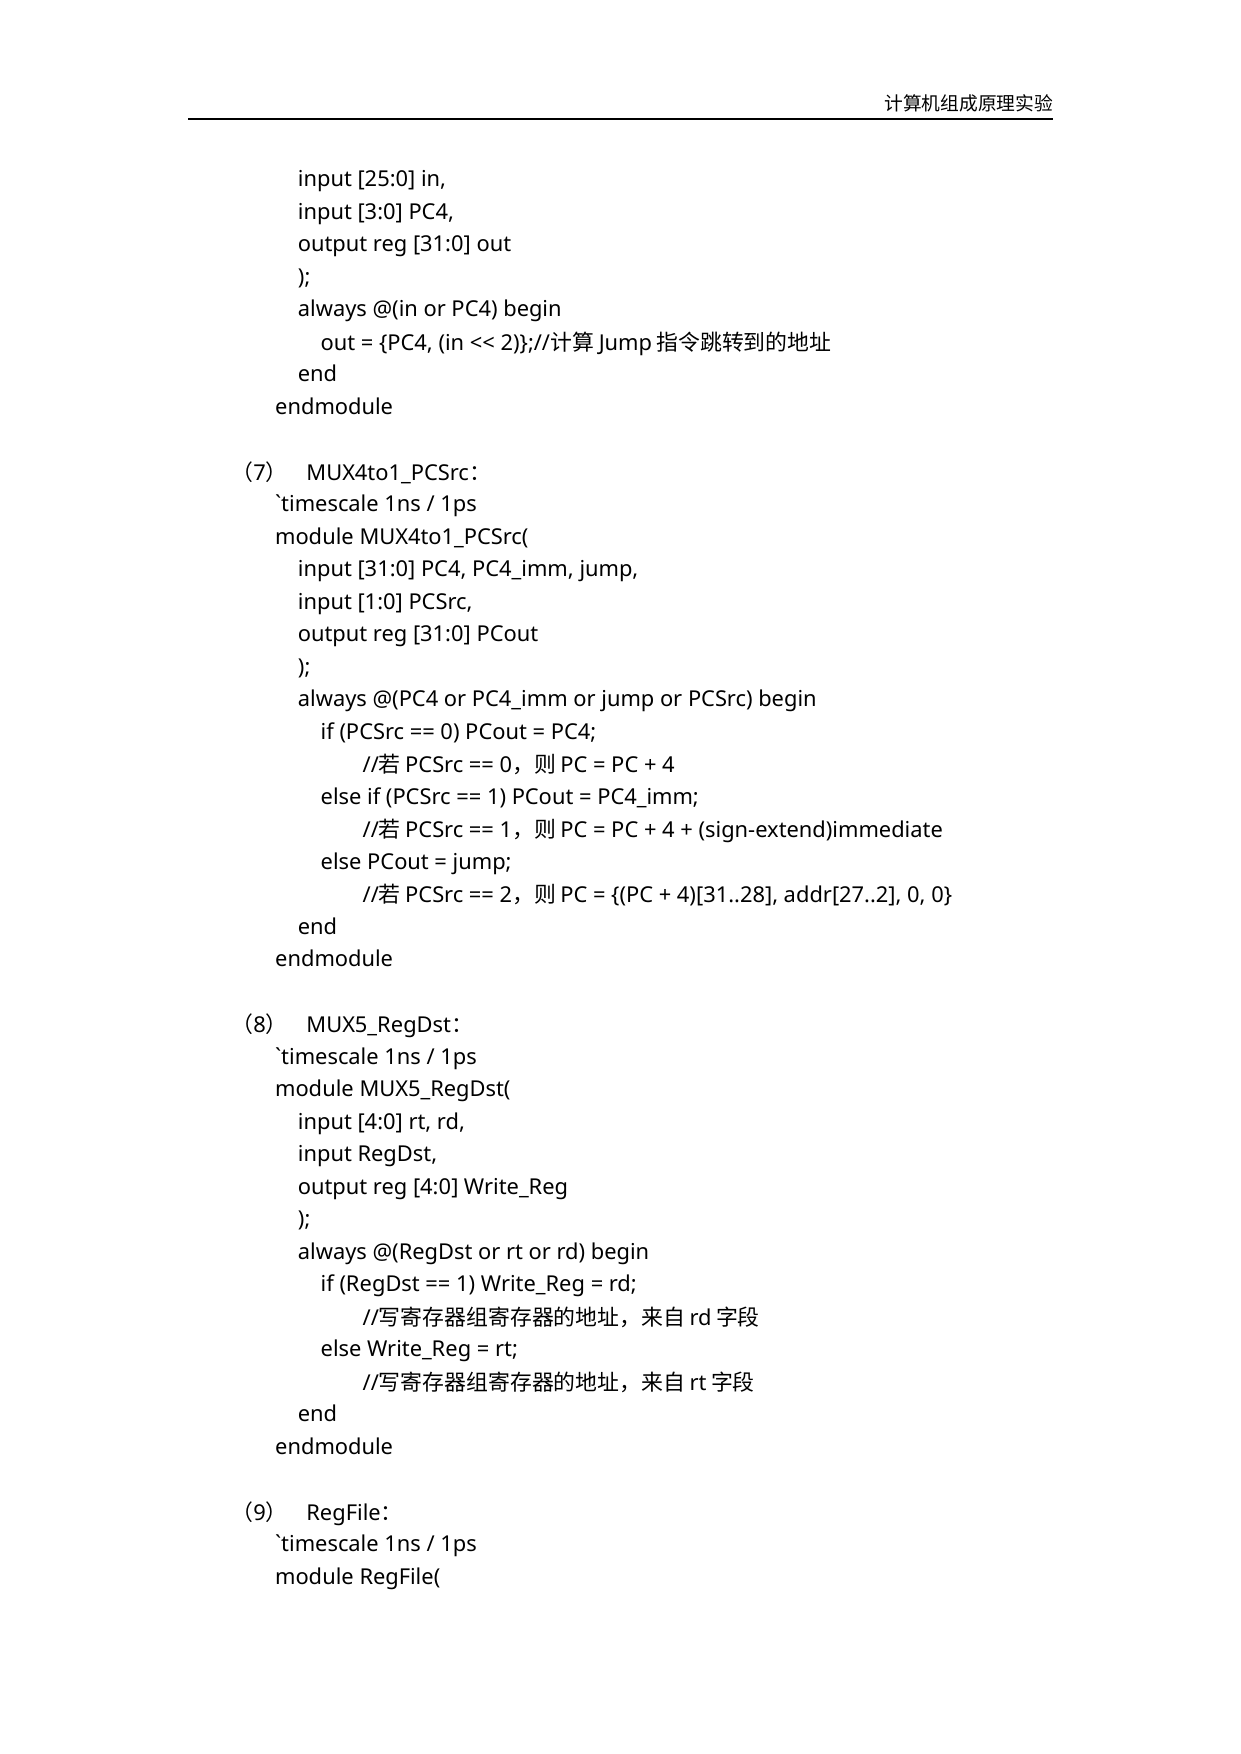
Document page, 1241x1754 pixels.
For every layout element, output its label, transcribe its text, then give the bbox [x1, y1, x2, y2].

text always @(PC4 or PC4_imm or jump or PCSrc) begin [275, 682, 1053, 714]
text ); [275, 649, 1053, 682]
text endmodule [275, 389, 1053, 422]
text //若PCSrc == 0，则PC = PC + 4 [319, 747, 1053, 779]
text output reg [31:0] PCout [275, 617, 1053, 649]
text //若PCSrc == 1，则PC = PC + 4 + (sign-extend)immediate [319, 812, 1053, 844]
text `timescale 1ns / 1ps [275, 1039, 1053, 1072]
text output reg [4:0] Write_Reg [275, 1169, 1053, 1202]
text //写寄存器组寄存器的地址，来自rt字段 [275, 1364, 1053, 1397]
text `timescale 1ns / 1ps [275, 1527, 1053, 1559]
text end [275, 1397, 1053, 1429]
text endmodule [275, 1429, 1053, 1462]
text //若PCSrc == 2，则PC = {(PC + 4)[31..28], addr[27..2], 0, 0} [319, 877, 1053, 909]
text output reg [31:0] out [275, 227, 1053, 259]
list RegFile： [231, 1494, 1053, 1527]
text ); [275, 1202, 1053, 1234]
text input [31:0] PC4, PC4_imm, jump, [275, 552, 1053, 584]
text else Write_Reg = rt; [275, 1332, 1053, 1364]
text end [275, 357, 1053, 389]
text endmodule [275, 942, 1053, 974]
list MUX5_RegDst： [231, 1007, 1053, 1039]
text input [3:0] PC4, [275, 194, 1053, 227]
text end [275, 909, 1053, 942]
list MUX4to1_PCSrc： [231, 454, 1053, 487]
text `timescale 1ns / 1ps [275, 487, 1053, 519]
text always @(in or PC4) begin [275, 292, 1053, 324]
text else if (PCSrc == 1) PCout = PC4_imm; [275, 779, 1053, 812]
text module RegFile( [275, 1559, 1053, 1592]
text input [1:0] PCSrc, [275, 584, 1053, 617]
text out = {PC4, (in << 2)};//计算Jump指令跳转到的地址 [275, 324, 1053, 357]
text else PCout = jump; [275, 844, 1053, 877]
text always @(RegDst or rt or rd) begin [275, 1234, 1053, 1267]
text //写寄存器组寄存器的地址，来自rd字段 [275, 1299, 1053, 1332]
text module MUX5_RegDst( [275, 1072, 1053, 1104]
text ); [275, 259, 1053, 292]
text input [25:0] in, [275, 162, 1053, 194]
text input [4:0] rt, rd, [275, 1104, 1053, 1137]
text input RegDst, [275, 1137, 1053, 1169]
text if (RegDst == 1) Write_Reg = rd; [275, 1267, 1053, 1299]
text module MUX4to1_PCSrc( [275, 519, 1053, 552]
text if (PCSrc == 0) PCout = PC4; [275, 714, 1053, 747]
